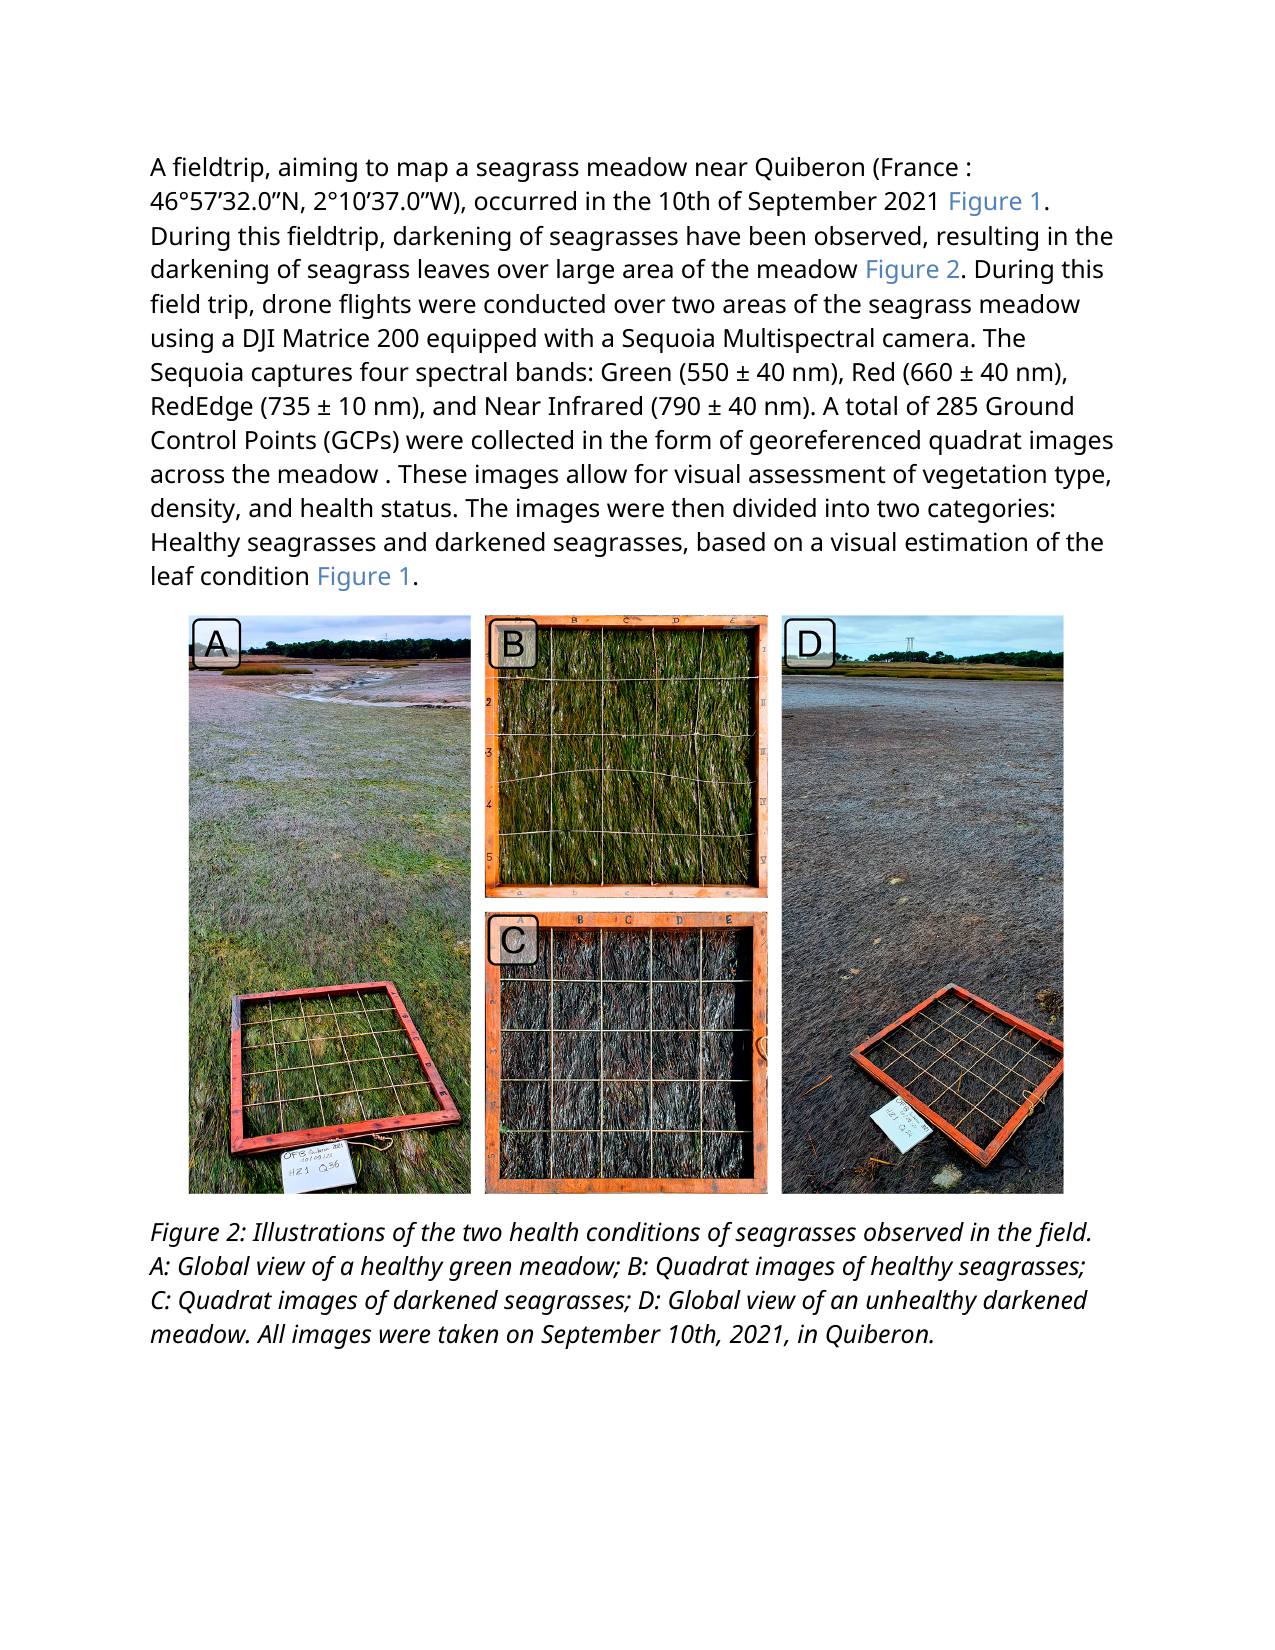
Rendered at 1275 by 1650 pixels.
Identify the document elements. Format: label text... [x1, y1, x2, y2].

picture [188, 615, 1064, 1194]
text A fieldtrip, aiming to map a seagrass meadow near Quiberon (France : 46°57’32.0”N, 2°10’37.0”W), occurred in the 10th of September 2021 Figure 1. During this fieldtrip, darkening of seagrasses have been observed, resulting in the darkening of seagrass leaves over large area of the meadow Figure 2. During this field trip, drone flights were conducted over two areas of the seagrass meadow using a DJI Matrice 200 equipped with a Sequoia Multispectral camera. The Sequoia captures four spectral bands: Green (550 ± 40 nm), Red (660 ± 40 nm), RedEdge (735 ± 10 nm), and Near Infrared (790 ± 40 nm). A total of 285 Ground Control Points (GCPs) were collected in the form of georeferenced quadrat images across the meadow . These images allow for visual assessment of vegetation type, density, and health status. The images were then divided into two categories: Healthy seagrasses and darkened seagrasses, based on a visual estimation of the leaf condition Figure 1. [150, 150, 1125, 593]
table_header Figure 2: Illustrations of the two health conditions of seagrasses observed in the field. A: Global view of a healthy green meadow; B: Quadrat images of healthy seagrasses; C: Quadrat images of darkened seagrasses; D: Global view of an unhealthy darkened meadow. All images were taken on September 10th, 2021, in Quiberon. [139, 612, 1114, 1363]
